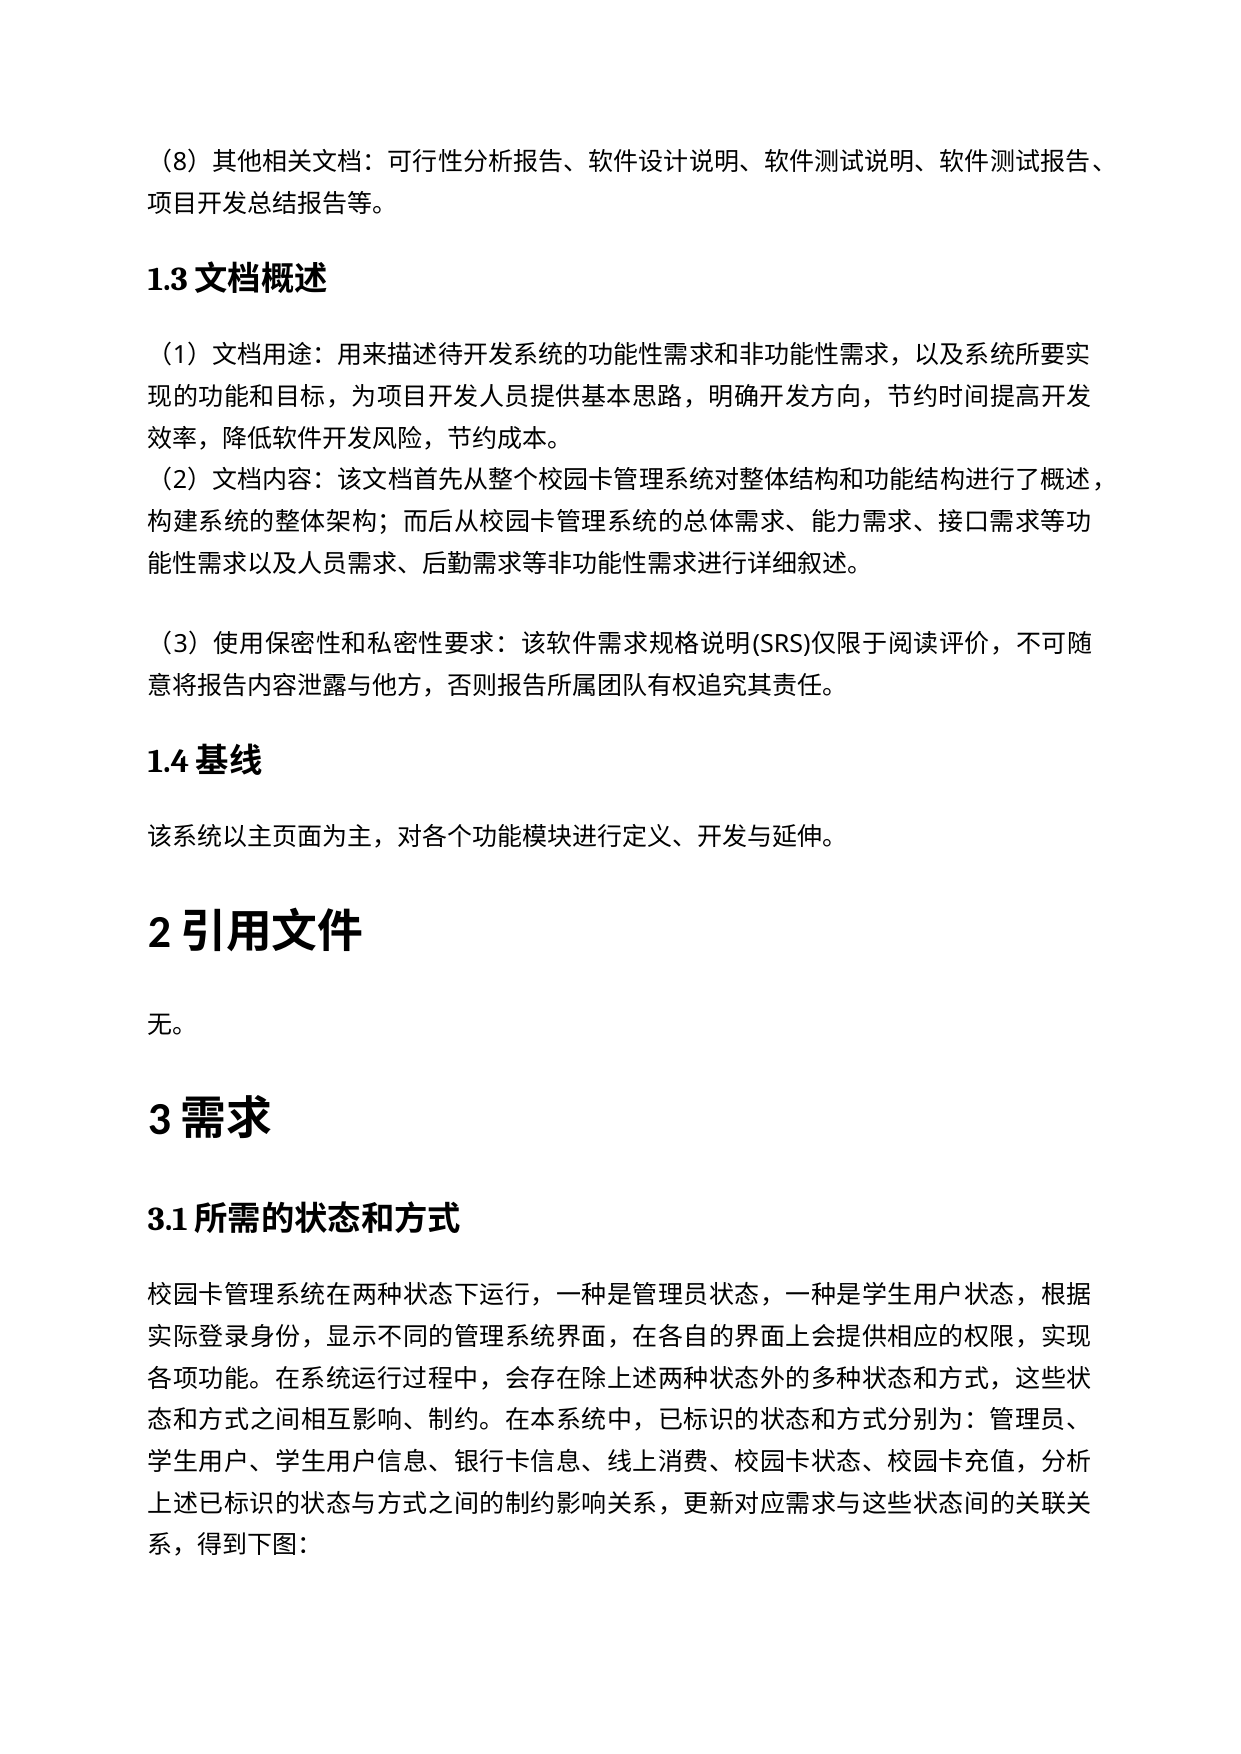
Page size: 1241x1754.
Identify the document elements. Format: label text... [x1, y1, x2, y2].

subtitle 3需求 [148, 1082, 1093, 1148]
text 无。 [148, 1004, 1093, 1041]
subtitle 3.1所需的状态和方式 [148, 1192, 1093, 1240]
text （2）文档内容：该文档首先从整个校园卡管理系统对整体结构和功能结构进行了概述，构建系统的整体架构；而后从校园卡管理系统的总体需求、能力需求、接口需求等功能性需求以及人员需求、后勤需求等非功能性需求进行详细叙述。 [148, 460, 1093, 579]
text 该系统以主页面为主，对各个功能模块进行定义、开发与延伸。 [148, 817, 1093, 853]
text （1）文档用途：用来描述待开发系统的功能性需求和非功能性需求，以及系统所要实现的功能和目标，为项目开发人员提供基本思路，明确开发方向，节约时间提高开发效率，降低软件开发风险，节约成本。 [148, 335, 1093, 454]
text （8）其他相关文档：可行性分析报告、软件设计说明、软件测试说明、软件测试报告、项目开发总结报告等。 [148, 142, 1093, 220]
subtitle 1.4基线 [148, 734, 1093, 782]
subtitle 1.3文档概述 [148, 252, 1093, 300]
text 校园卡管理系统在两种状态下运行，一种是管理员状态，一种是学生用户状态，根据实际登录身份，显示不同的管理系统界面，在各自的界面上会提供相应的权限，实现各项功能。在系统运行过程中，会存在除上述两种状态外的多种状态和方式，这些状态和方式之间相互影响、制约。在本系统中，已标识的状态和方式分别为：管理员、学生用户、学生用户信息、银行卡信息、线上消费、校园卡状态、校园卡充值，分析上述已标识的状态与方式之间的制约影响关系，更新对应需求与这些状态间的关联关系，得到下图： [148, 1275, 1093, 1561]
text （3）使用保密性和私密性要求：该软件需求规格说明(SRS)仅限于阅读评价，不可随意将报告内容泄露与他方，否则报告所属团队有权追究其责任。 [148, 624, 1093, 702]
subtitle 2引用文件 [148, 894, 1093, 960]
